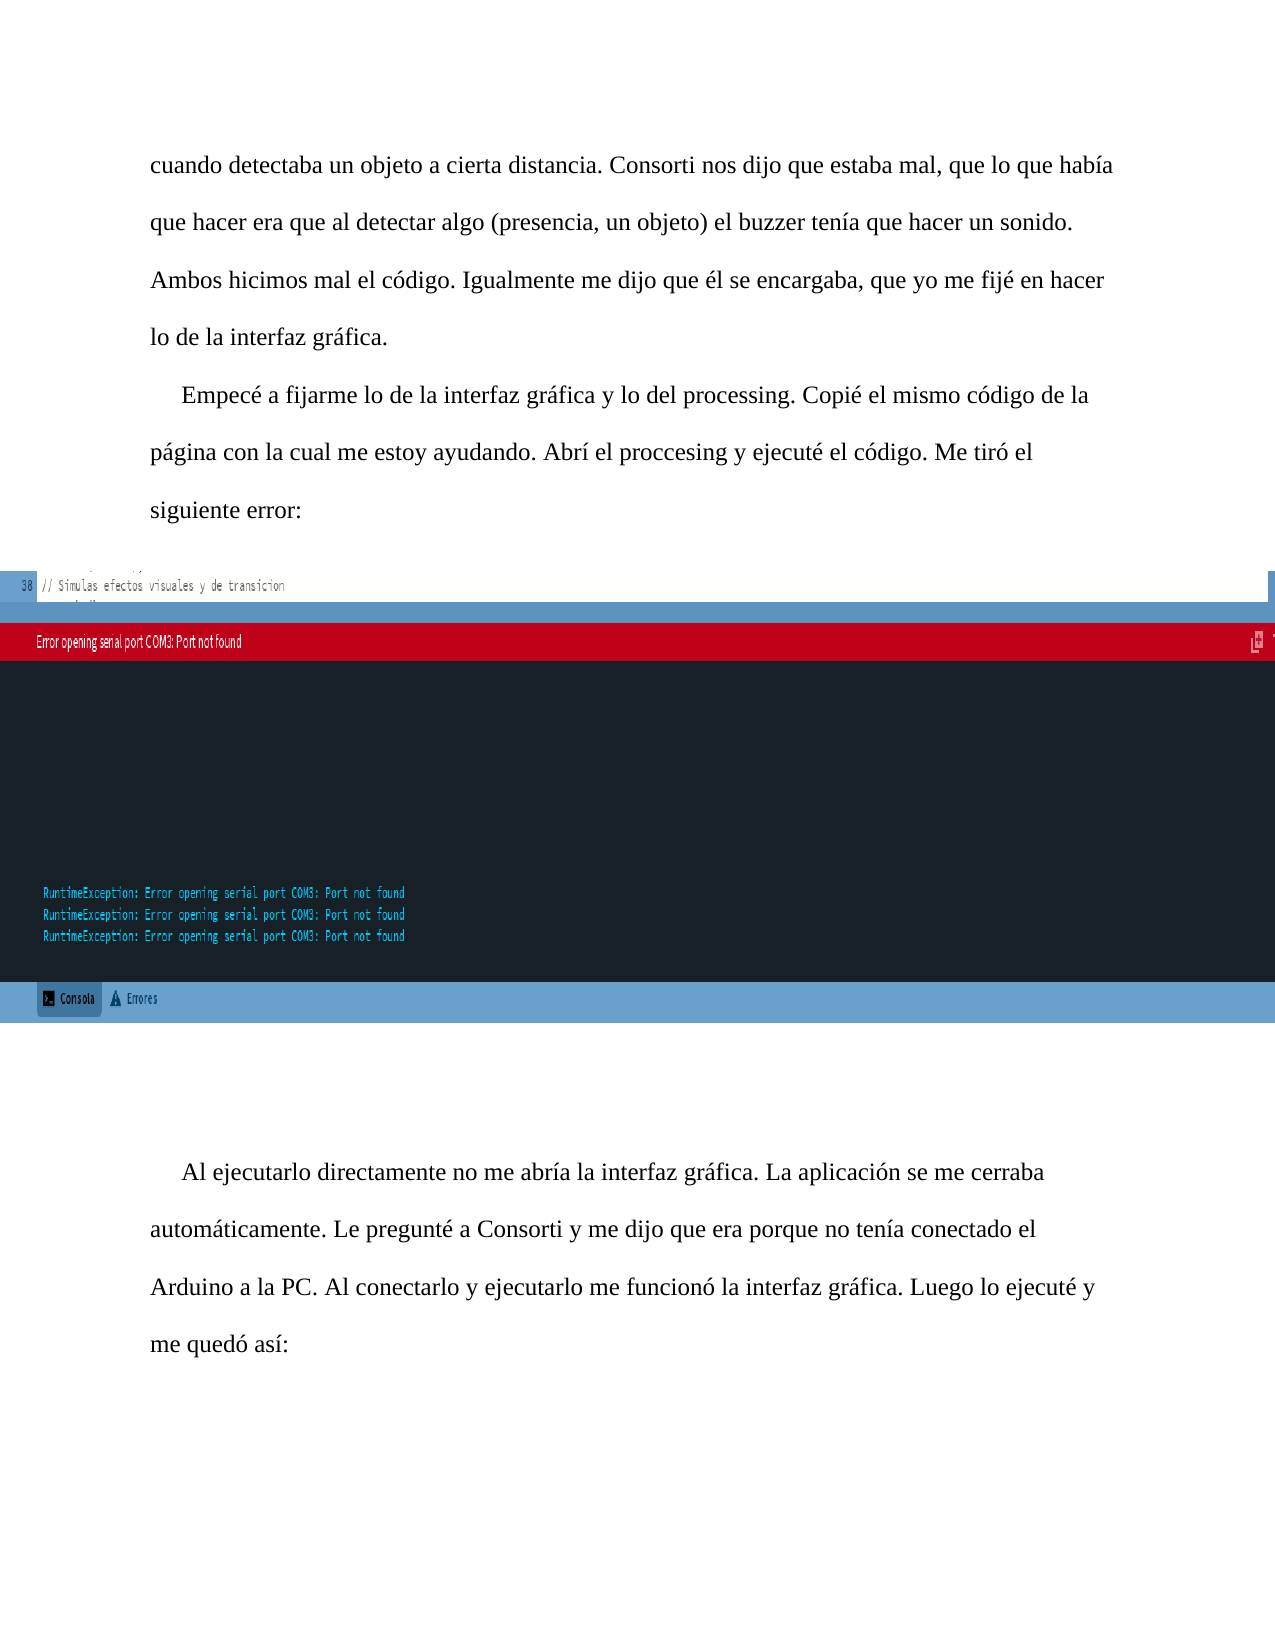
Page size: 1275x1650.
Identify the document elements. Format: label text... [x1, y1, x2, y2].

picture [0, 571, 1275, 1023]
text Empecé a fijarme lo de la interfaz gráfica y lo del processing. Copié el mismo código de la página con la cual me estoy ayudando. Abrí el proccesing y ejecuté el código. Me tiró el siguiente error: [150, 380, 1125, 524]
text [150, 150, 1125, 351]
text Al ejecutarlo directamente no me abría la interfaz gráfica. La aplicación se me cerraba automáticamente. Le pregunté a Consorti y me dijo que era porque no tenía conectado el Arduino a la PC. Al conectarlo y ejecutarlo me funcionó la interfaz gráfica. Luego lo ejecuté y me quedó así: [150, 1157, 1125, 1358]
